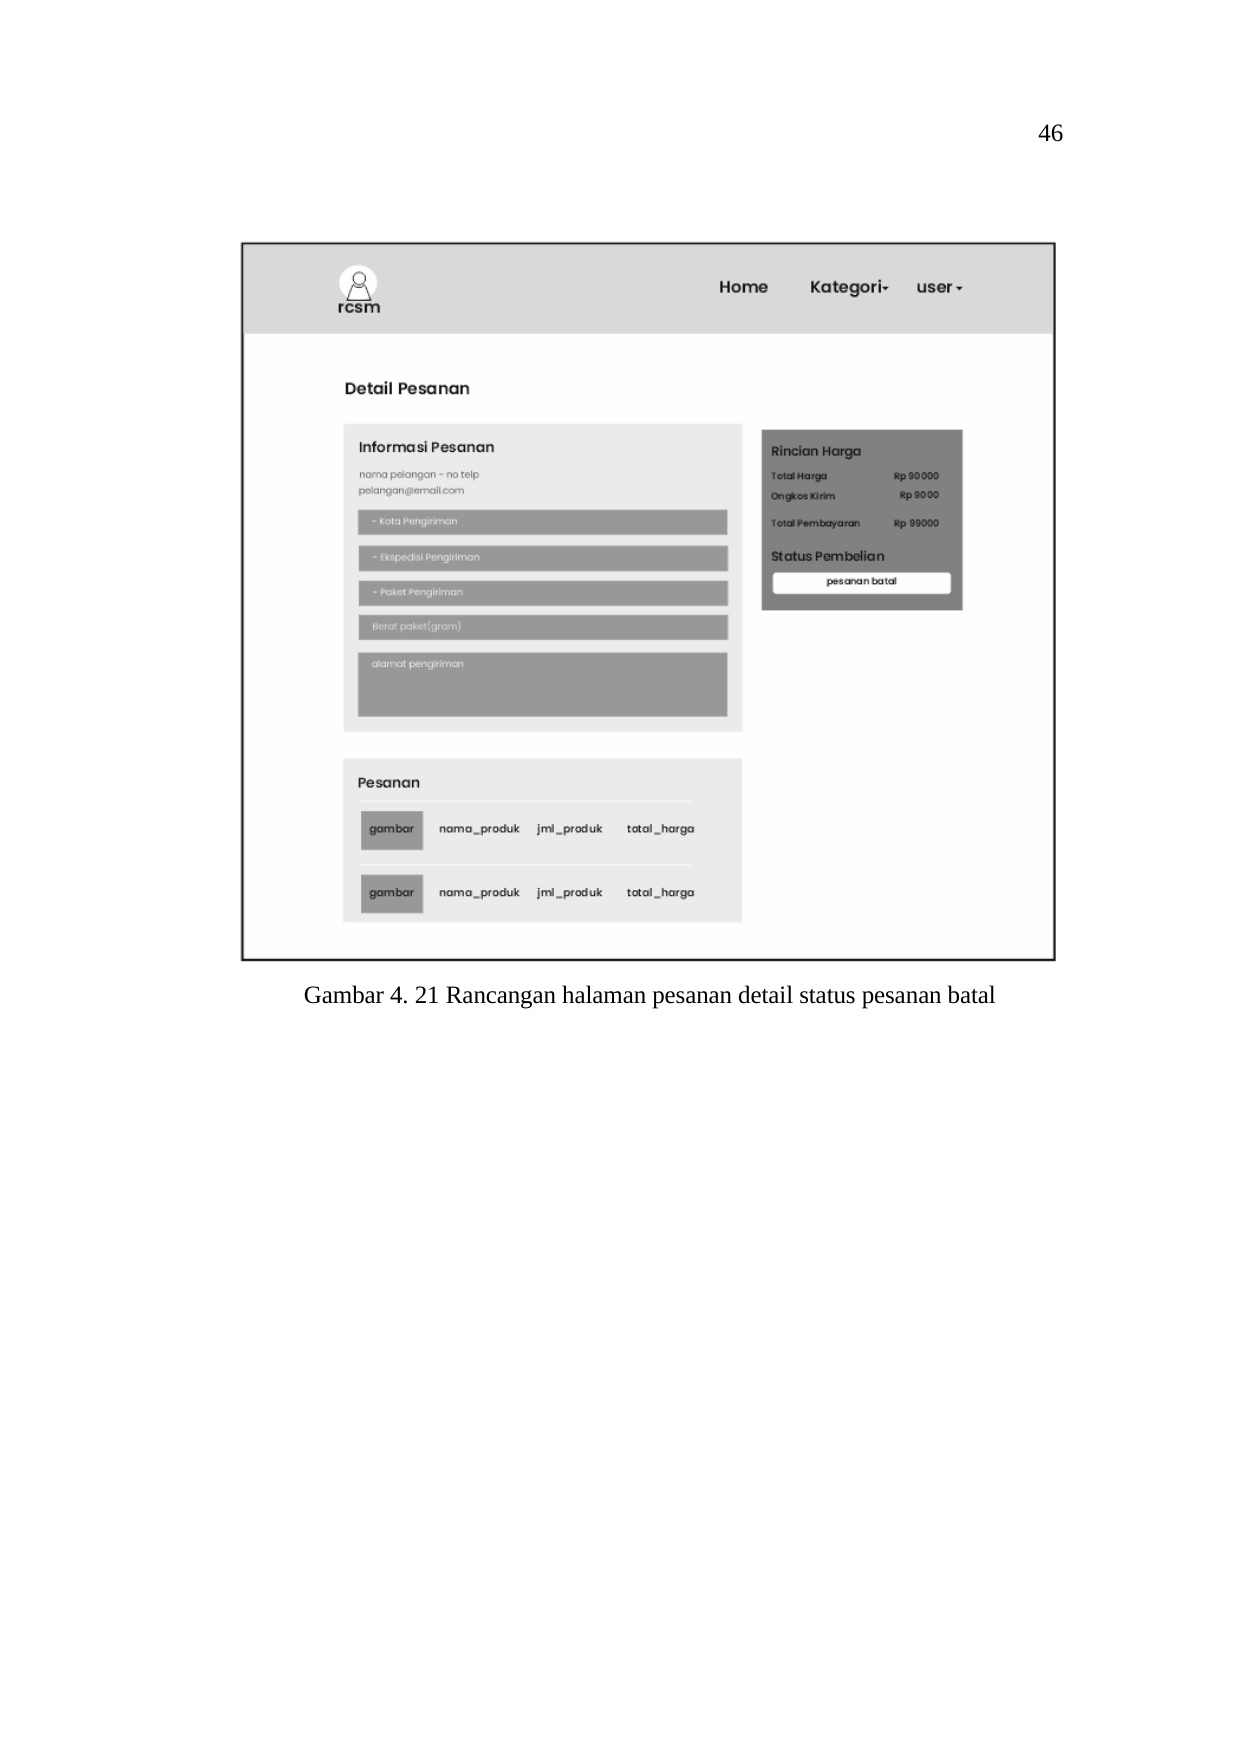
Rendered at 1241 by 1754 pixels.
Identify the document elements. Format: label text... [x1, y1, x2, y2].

picture [236, 236, 1063, 966]
